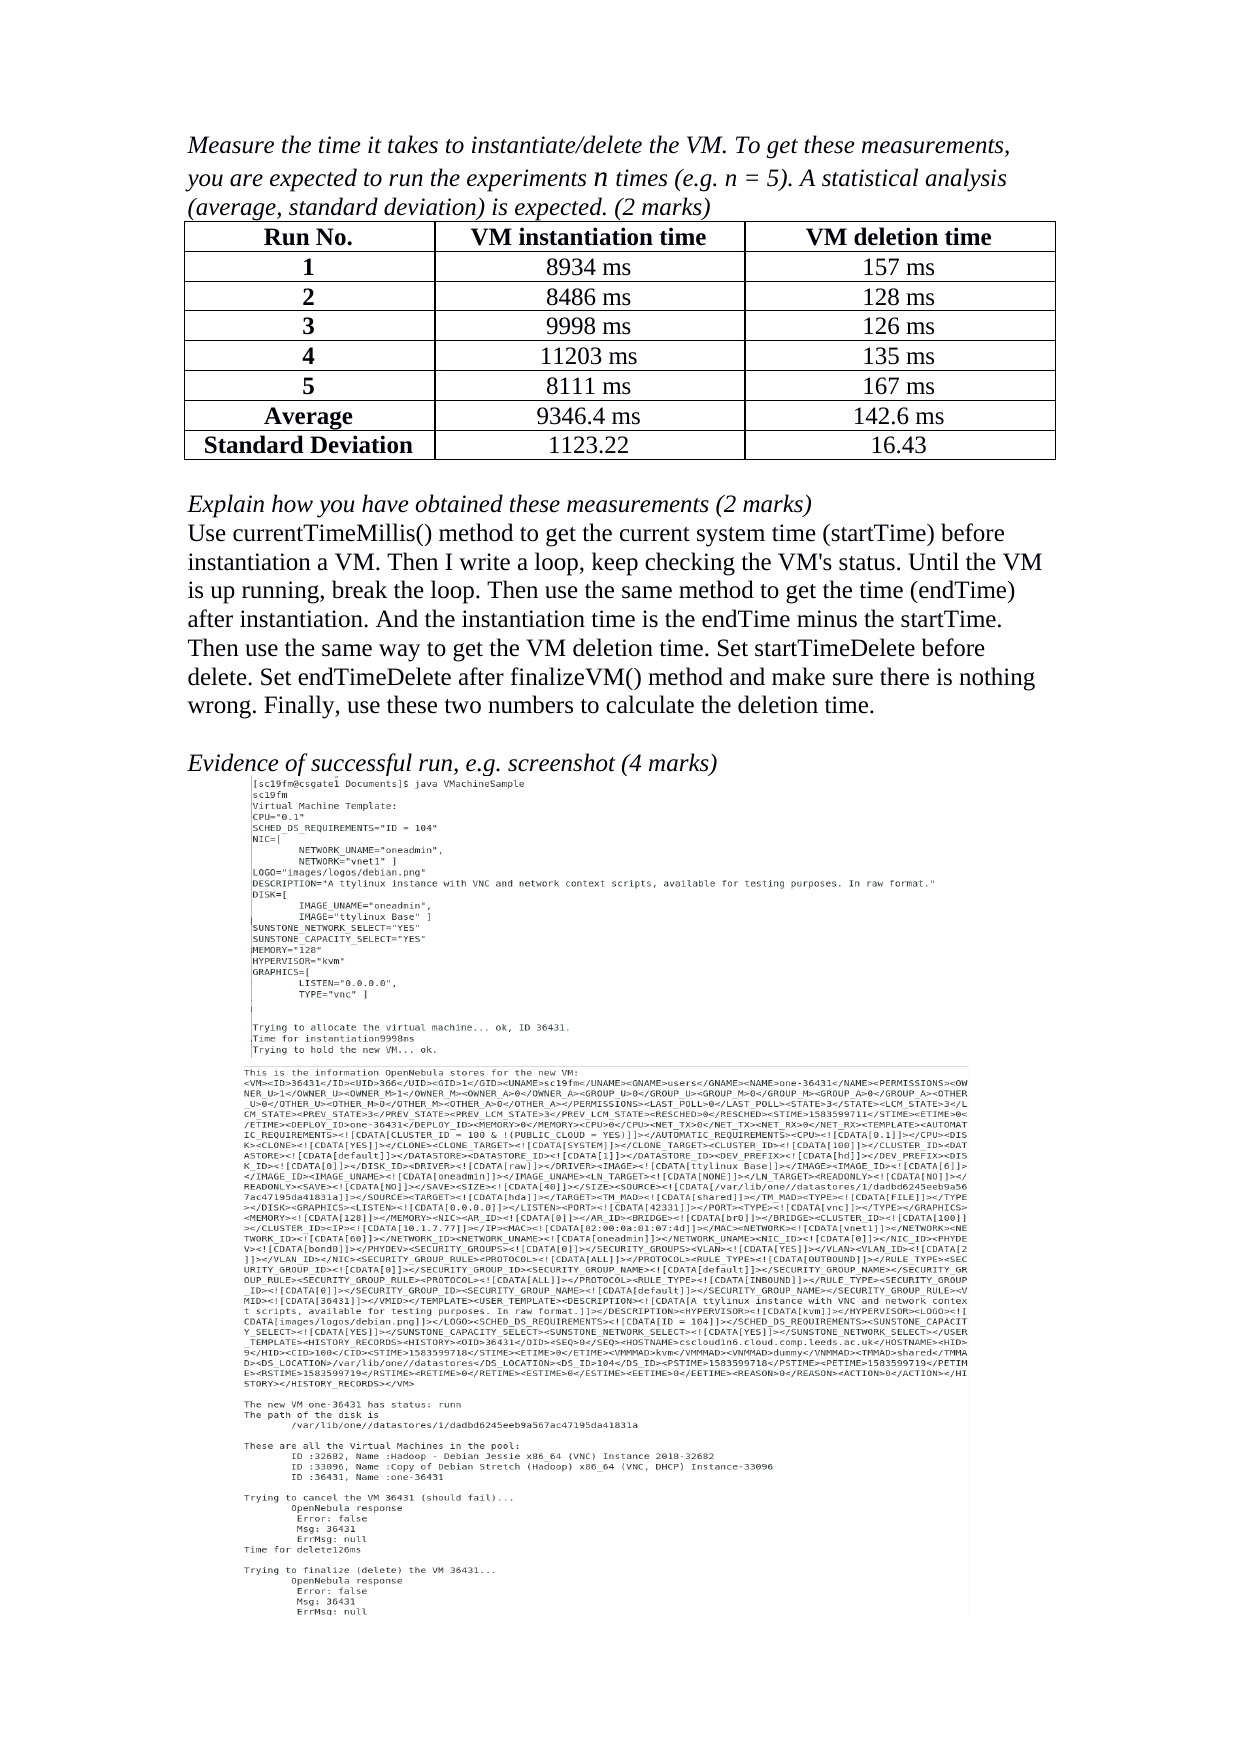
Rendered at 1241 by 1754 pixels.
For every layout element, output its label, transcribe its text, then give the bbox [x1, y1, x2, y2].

table_cell 9346.4 ms [436, 401, 744, 429]
table_header VM deletion time [746, 222, 1055, 251]
table_cell 1123.22 [436, 431, 744, 459]
table_cell 157 ms [746, 252, 1055, 281]
picture [243, 1066, 969, 1615]
text Use currentTimeMillis() method to get the current system time (startTime) before instantiation a VM. Then I write a loop, keep checking the VM's status. Until the VM is up running, break the loop. Then use the same method to get the time (endTime) after instantiation. And the instantiation time is the endTime minus the startTime. [187, 518, 1053, 633]
text Evidence of successful run, e.g. screenshot (4 marks) [187, 748, 1053, 777]
text Explain how you have obtained these measurements (2 marks) [187, 489, 1053, 518]
table_cell Average [185, 401, 434, 429]
table_cell Standard Deviation [185, 431, 434, 459]
picture [251, 776, 964, 1058]
table_cell 11203 ms [436, 341, 744, 370]
table_cell 8486 ms [436, 282, 744, 310]
text Then use the same way to get the VM deletion time. Set startTimeDelete before delete. Set endTimeDelete after finalizeVM() method and make sure there is nothing wrong. Finally, use these two numbers to calculate the deletion time. [187, 633, 1053, 719]
table_cell 9998 ms [436, 311, 744, 340]
table_cell 126 ms [746, 311, 1055, 340]
table_header VM instantiation time [436, 222, 744, 251]
text Measure the time it takes to instantiate/delete the VM. To get these measurements, you are expected to run the experiments n times (e.g. n = 5). A statistical analysis (average, standard deviation) is expected. (2 marks) [187, 130, 1053, 221]
table_cell 16.43 [746, 431, 1055, 459]
table_cell 3 [185, 311, 434, 340]
table_cell 5 [185, 371, 434, 400]
table_header Run No. [185, 222, 434, 251]
table_cell 8111 ms [436, 371, 744, 400]
table_cell 4 [185, 341, 434, 370]
table_cell 8934 ms [436, 252, 744, 281]
table_cell 135 ms [746, 341, 1055, 370]
table_cell 142.6 ms [746, 401, 1055, 429]
table_cell 2 [185, 282, 434, 310]
table_cell 1 [185, 252, 434, 281]
table_cell 128 ms [746, 282, 1055, 310]
table_cell 167 ms [746, 371, 1055, 400]
